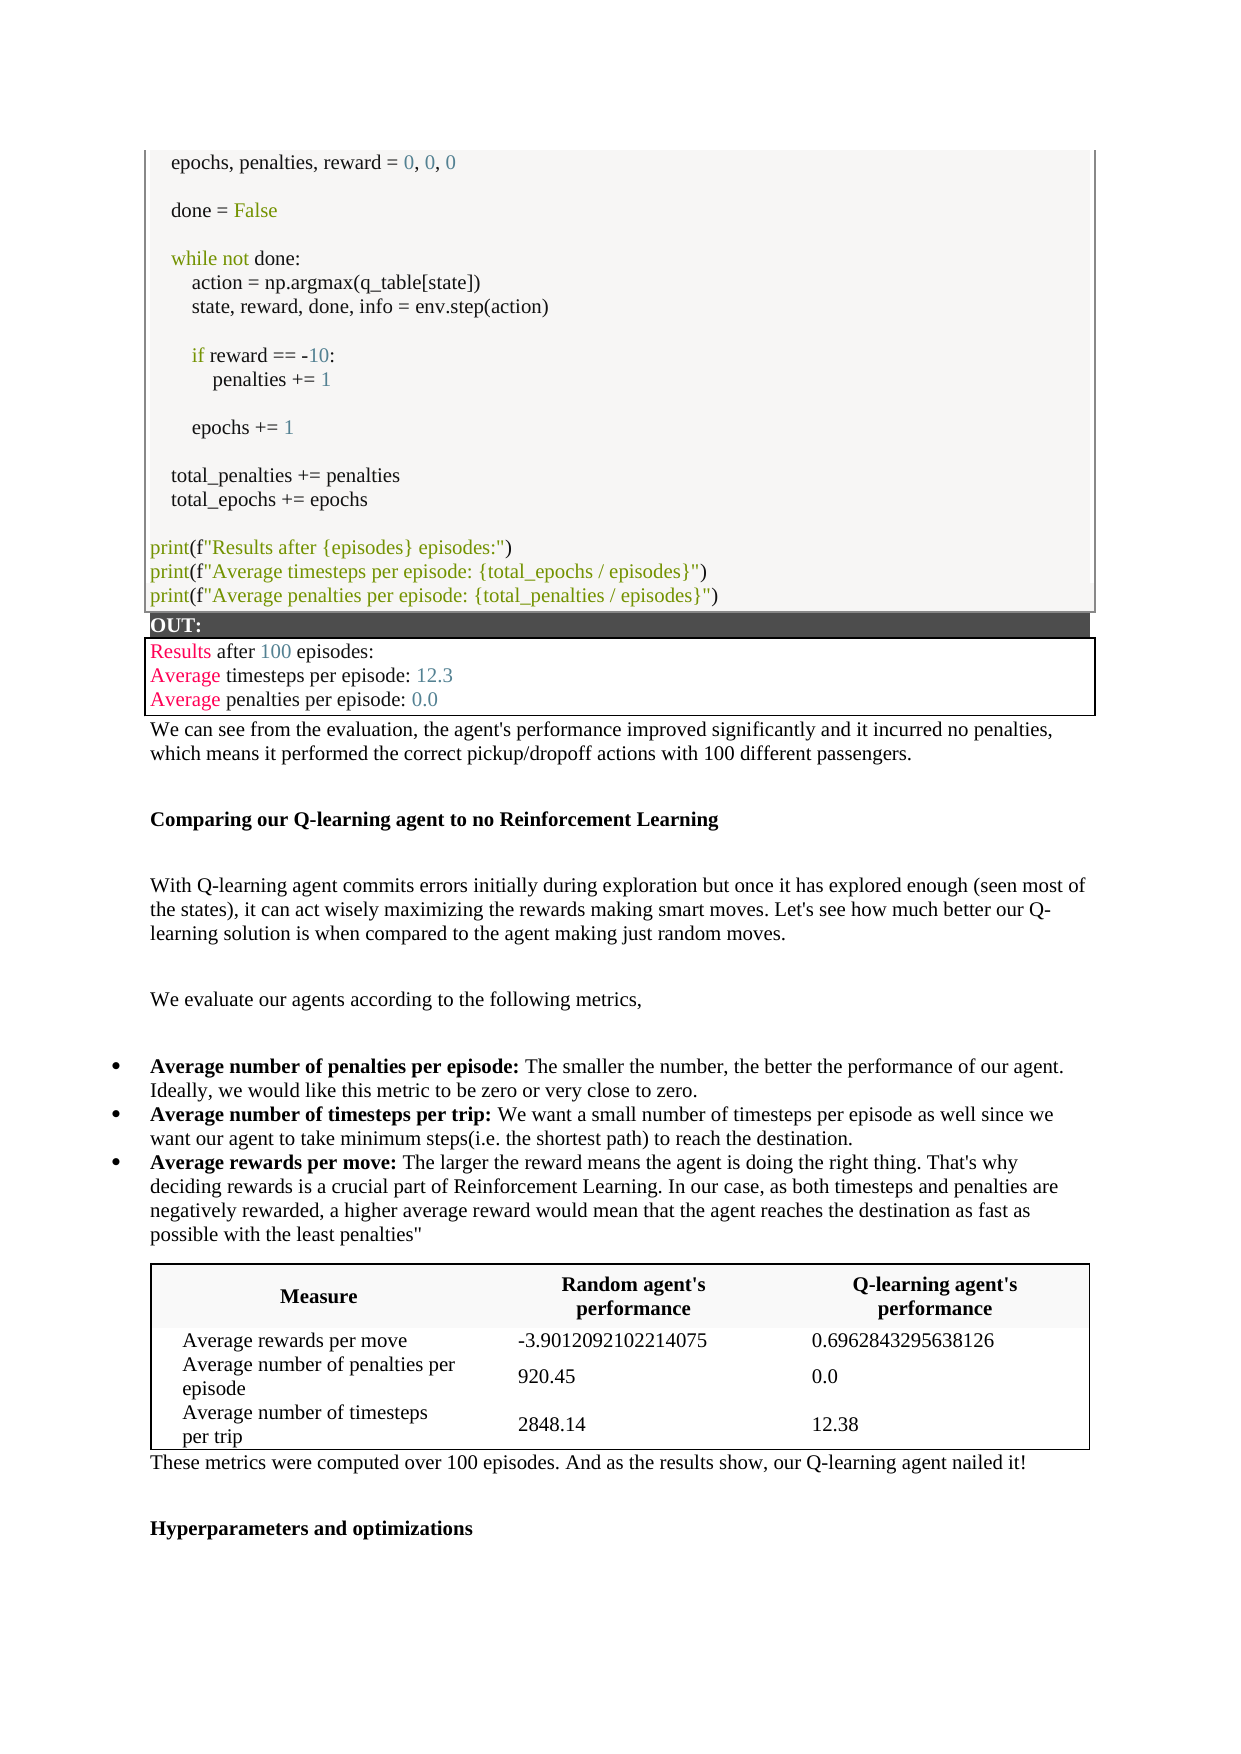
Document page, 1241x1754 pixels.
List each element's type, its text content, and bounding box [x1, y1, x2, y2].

text Hyperparameters and optimizations [150, 1516, 1090, 1540]
table_cell Average rewards per move [152, 1328, 487, 1352]
text print(f"Average penalties per episode: {total_penalties / episodes}") [146, 583, 1094, 611]
text if reward == -10: [150, 342, 1090, 367]
list Average number of penalties per episode: The smaller the number, the better the performance of our agent. Ideally, we would like this metric to be zero or very close to zero. [112, 1054, 1090, 1102]
text These metrics were computed over 100 episodes. And as the results show, our Q-learning agent nailed it! [150, 1450, 1090, 1474]
table_cell 2848.14 [487, 1400, 780, 1448]
table_header Random agent's performance [487, 1265, 780, 1328]
text total_epochs += epochs [150, 487, 1090, 511]
text print(f"Average timesteps per episode: {total_epochs / episodes}") [150, 559, 1090, 583]
text while not done: [150, 246, 1090, 270]
text state, reward, done, info = env.step(action) [150, 294, 1090, 318]
table_header Measure [152, 1265, 487, 1328]
table_cell Average number of timesteps per trip [152, 1400, 487, 1448]
table_cell 920.45 [487, 1352, 780, 1400]
text penalties += 1 [150, 367, 1090, 391]
table_cell 0.0 [780, 1352, 1089, 1400]
text done = False [150, 198, 1090, 222]
text With Q-learning agent commits errors initially during exploration but once it has explored enough (seen most of the states), it can act wisely maximizing the rewards making smart moves. Let's see how much better our Q-learning solution is when compared to the agent making just random moves. [150, 873, 1090, 945]
text Average timesteps per episode: 12.3 [150, 663, 1090, 687]
table_cell -3.9012092102214075 [487, 1328, 780, 1352]
text Average penalties per episode: 0.0 [146, 687, 1094, 715]
table_cell 12.38 [780, 1400, 1089, 1448]
table_header Q-learning agent's performance [780, 1265, 1089, 1328]
text We can see from the evaluation, the agent's performance improved significantly and it incurred no penalties, which means it performed the correct pickup/dropoff actions with 100 different passengers. [150, 716, 1090, 764]
text print(f"Results after {episodes} episodes:") [150, 535, 1090, 559]
list Average rewards per move: The larger the reward means the agent is doing the right thing. That's why deciding rewards is a crucial part of Reinforcement Learning. In our case, as both timesteps and penalties are negatively rewarded, a higher average reward would mean that the agent reaches the destination as fast as possible with the least penalties" [112, 1150, 1090, 1246]
table_cell 0.6962843295638126 [780, 1328, 1089, 1352]
text total_penalties += penalties [150, 463, 1090, 487]
text Results after 100 episodes: [146, 639, 1094, 663]
text Comparing our Q-learning agent to no Reinforcement Learning [150, 807, 1090, 831]
table_cell Average number of penalties per episode [152, 1352, 487, 1400]
list Average number of timesteps per trip: We want a small number of timesteps per episode as well since we want our agent to take minimum steps(i.e. the shortest path) to reach the destination. [112, 1102, 1090, 1150]
text action = np.argmax(q_table[state]) [150, 270, 1090, 294]
text epochs += 1 [150, 415, 1090, 439]
text OUT: [150, 613, 1090, 637]
text We evaluate our agents according to the following metrics, [150, 987, 1090, 1011]
text epochs, penalties, reward = 0, 0, 0 [150, 150, 1090, 174]
